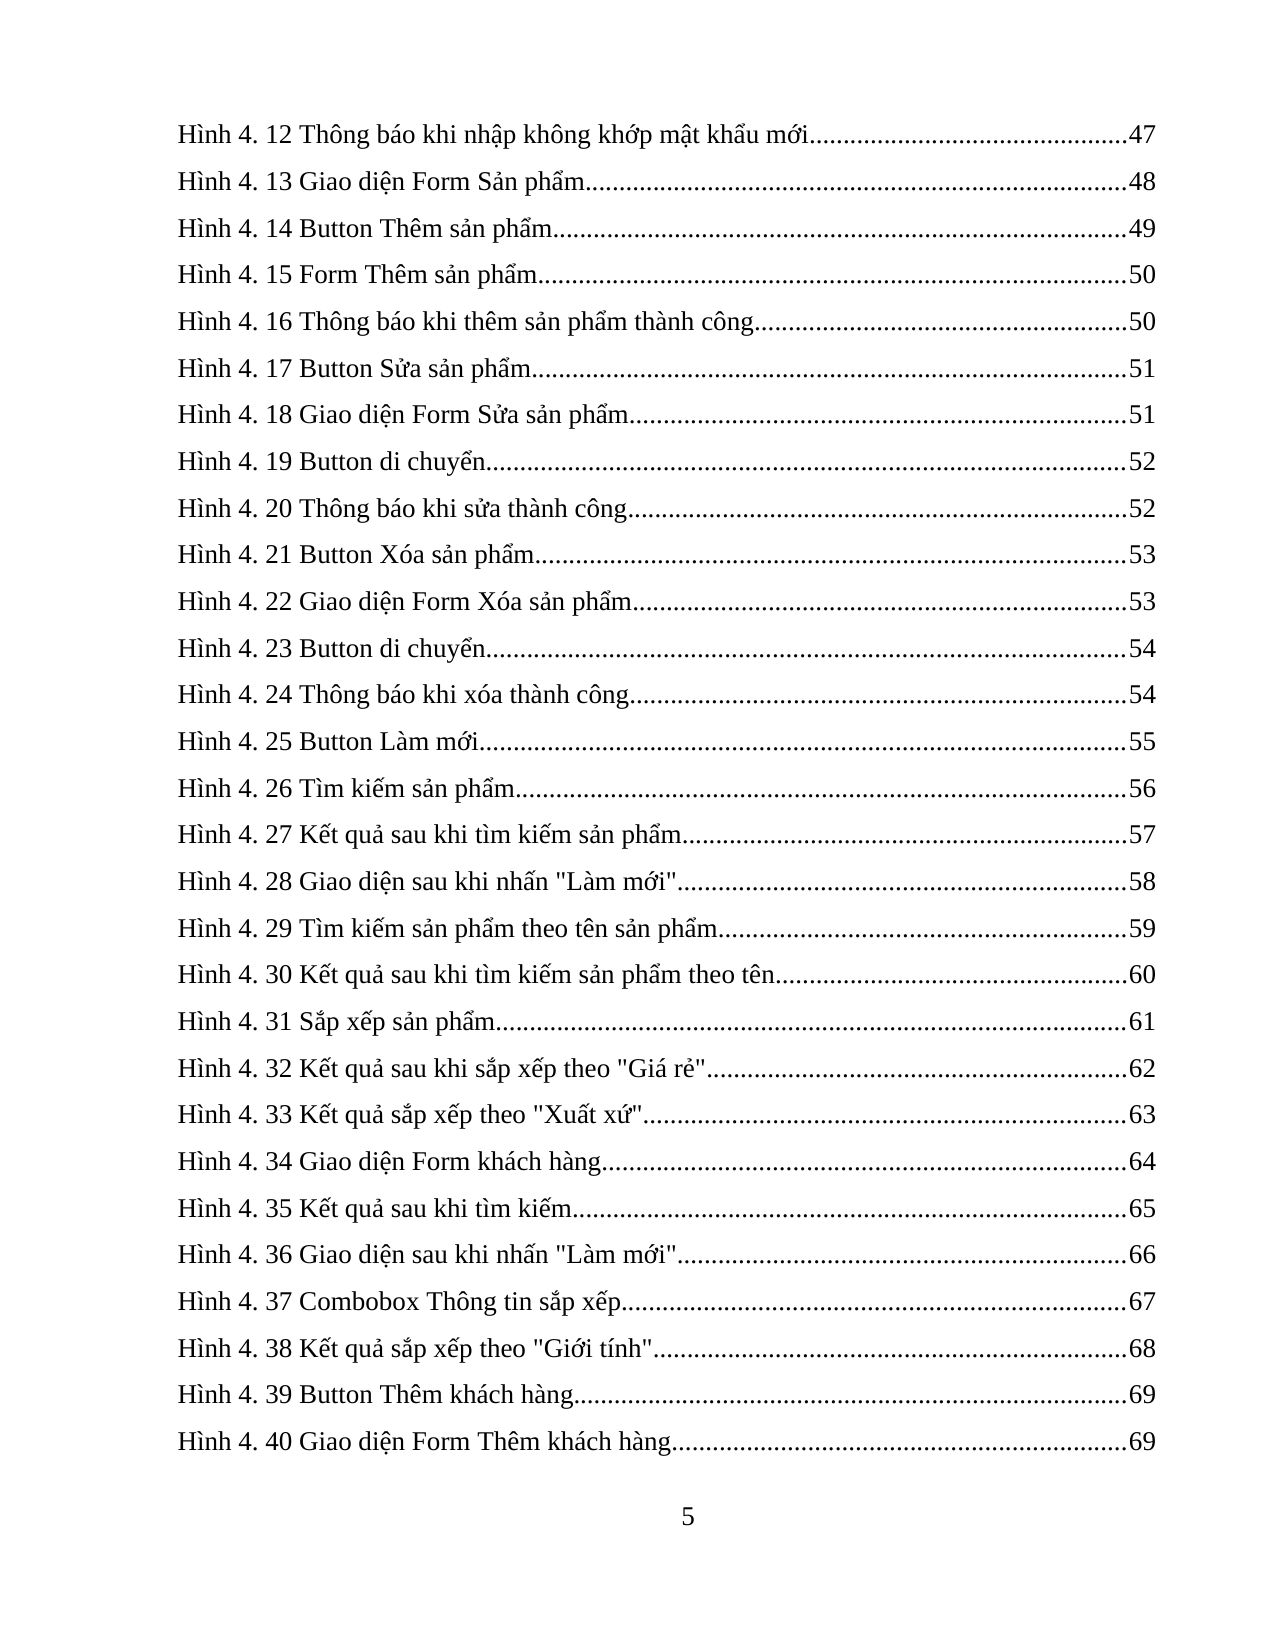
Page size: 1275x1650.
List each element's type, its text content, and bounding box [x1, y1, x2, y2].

text Hình 4. 35 Kết quả sau khi tìm kiếm 65 [177, 1192, 1157, 1223]
text Hình 4. 18 Giao diện Form Sửa sản phẩm 51 [177, 399, 1157, 430]
text Hình 4. 22 Giao diện Form Xóa sản phẩm 53 [177, 585, 1157, 616]
text Hình 4. 28 Giao diện sau khi nhấn "Làm mới" 58 [177, 865, 1157, 896]
text Hình 4. 24 Thông báo khi xóa thành công 54 [177, 679, 1157, 710]
text Hình 4. 32 Kết quả sau khi sắp xếp theo "Giá rẻ" 62 [177, 1052, 1157, 1083]
text Hình 4. 38 Kết quả sắp xếp theo "Giới tính" 68 [177, 1332, 1157, 1363]
text Hình 4. 19 Button di chuyển 52 [177, 445, 1157, 476]
text Hình 4. 34 Giao diện Form khách hàng 64 [177, 1145, 1157, 1176]
text Hình 4. 20 Thông báo khi sửa thành công 52 [177, 492, 1157, 523]
text Hình 4. 31 Sắp xếp sản phẩm 61 [177, 1005, 1157, 1036]
text Hình 4. 14 Button Thêm sản phẩm 49 [177, 212, 1157, 243]
text Hình 4. 37 Combobox Thông tin sắp xếp 67 [177, 1285, 1157, 1316]
text Hình 4. 33 Kết quả sắp xếp theo "Xuất xứ" 63 [177, 1099, 1157, 1130]
text Hình 4. 12 Thông báo khi nhập không khớp mật khẩu mới 47 [177, 119, 1157, 150]
text Hình 4. 23 Button di chuyển 54 [177, 632, 1157, 663]
text Hình 4. 17 Button Sửa sản phẩm 51 [177, 352, 1157, 383]
text Hình 4. 36 Giao diện sau khi nhấn "Làm mới" 66 [177, 1239, 1157, 1270]
text Hình 4. 21 Button Xóa sản phẩm 53 [177, 539, 1157, 570]
text Hình 4. 13 Giao diện Form Sản phẩm 48 [177, 165, 1157, 196]
text Hình 4. 30 Kết quả sau khi tìm kiếm sản phẩm theo tên 60 [177, 959, 1157, 990]
text Hình 4. 26 Tìm kiếm sản phẩm 56 [177, 772, 1157, 803]
text Hình 4. 25 Button Làm mới 55 [177, 725, 1157, 756]
text Hình 4. 15 Form Thêm sản phẩm 50 [177, 259, 1157, 290]
text Hình 4. 27 Kết quả sau khi tìm kiếm sản phẩm 57 [177, 819, 1157, 850]
text Hình 4. 40 Giao diện Form Thêm khách hàng 69 [177, 1425, 1157, 1456]
text Hình 4. 29 Tìm kiếm sản phẩm theo tên sản phẩm 59 [177, 912, 1157, 943]
text Hình 4. 16 Thông báo khi thêm sản phẩm thành công 50 [177, 305, 1157, 336]
text Hình 4. 39 Button Thêm khách hàng 69 [177, 1379, 1157, 1410]
